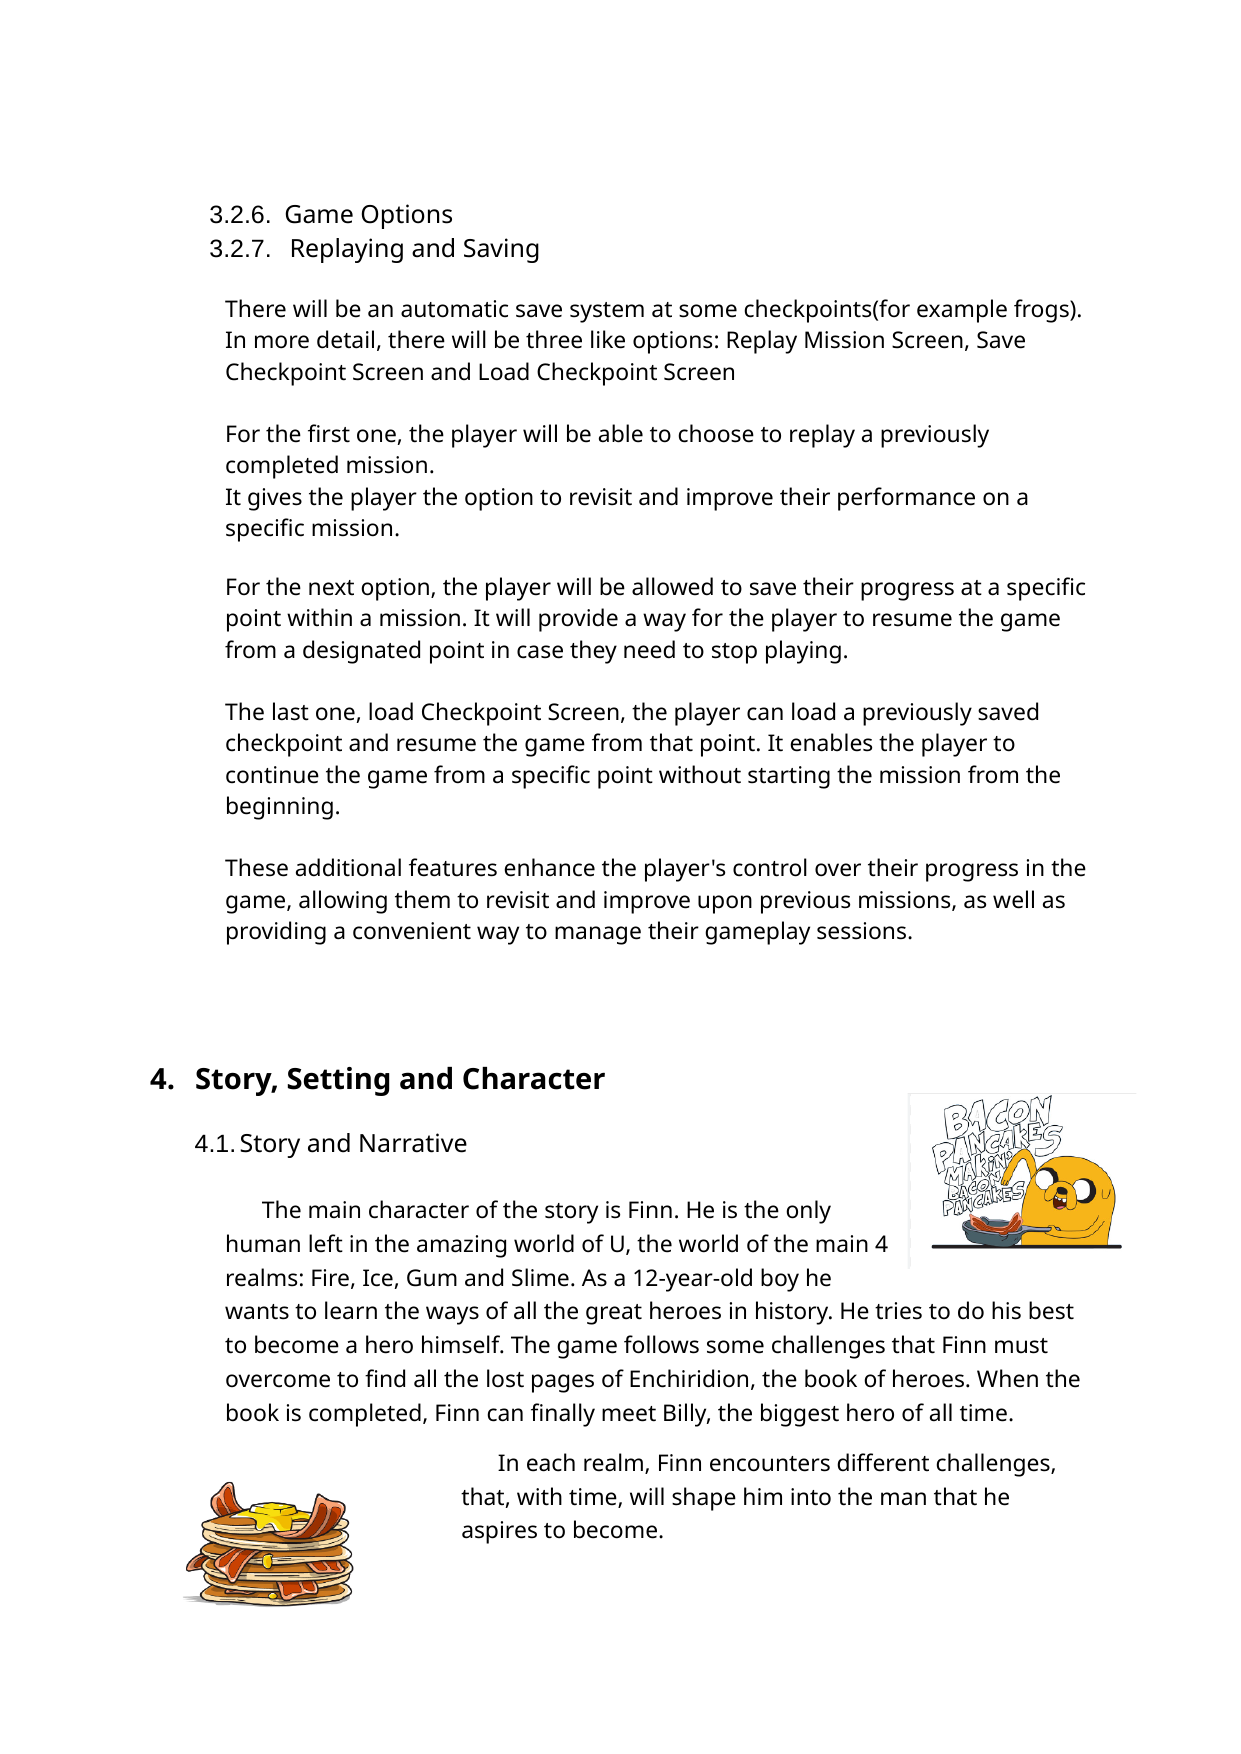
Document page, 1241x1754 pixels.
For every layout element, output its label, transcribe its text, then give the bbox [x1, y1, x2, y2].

text For the first one, the player will be able to choose to replay a previously completed mission. [225, 418, 1090, 481]
list Story, Setting and Character [150, 1058, 1090, 1098]
text It gives the player the option to revisit and improve their performance on a specific mission. [225, 481, 1090, 571]
picture [182, 1472, 368, 1617]
text These additional features enhance the player's control over their progress in the game, allowing them to revisit and improve upon previous missions, as well as providing a convenient way to manage their gameplay sessions. [225, 852, 1090, 946]
text In each realm, Finn encounters different challenges, that, with time, will shape him into the man that he aspires to become. [225, 1447, 1090, 1546]
text For the next option, the player will be allowed to save their progress at a specific point within a mission. It will provide a way for the player to resume the game from a designated point in case they need to stop playing. [225, 571, 1090, 665]
text There will be an automatic save system at some checkpoints(for example frogs). In more detail, there will be three like options: Replay Mission Screen, Save Checkpoint Screen and Load Checkpoint Screen [225, 293, 1090, 387]
list Replaying and Saving [209, 231, 1090, 265]
picture [907, 1093, 1137, 1269]
text The last one, load Checkpoint Screen, the player can load a previously saved checkpoint and resume the game from that point. It enables the player to continue the game from a specific point without starting the mission from the beginning. [225, 696, 1090, 821]
list Story and Narrative [194, 1126, 907, 1160]
text The main character of the story is Finn. He is the only human left in the amazing world of U, the world of the main 4 realms: Fire, Ice, Gum and Slime. As a 12-year-old boy he wants to learn the ways of all the great heroes in history. He tries to do his best to become a hero himself. The game follows some challenges that Finn must overcome to find all the lost pages of Enchiridion, the book of heroes. When the book is completed, Finn can finally meet Billy, the biggest hero of all time. [225, 1194, 1090, 1428]
list Game Options [209, 197, 1090, 231]
